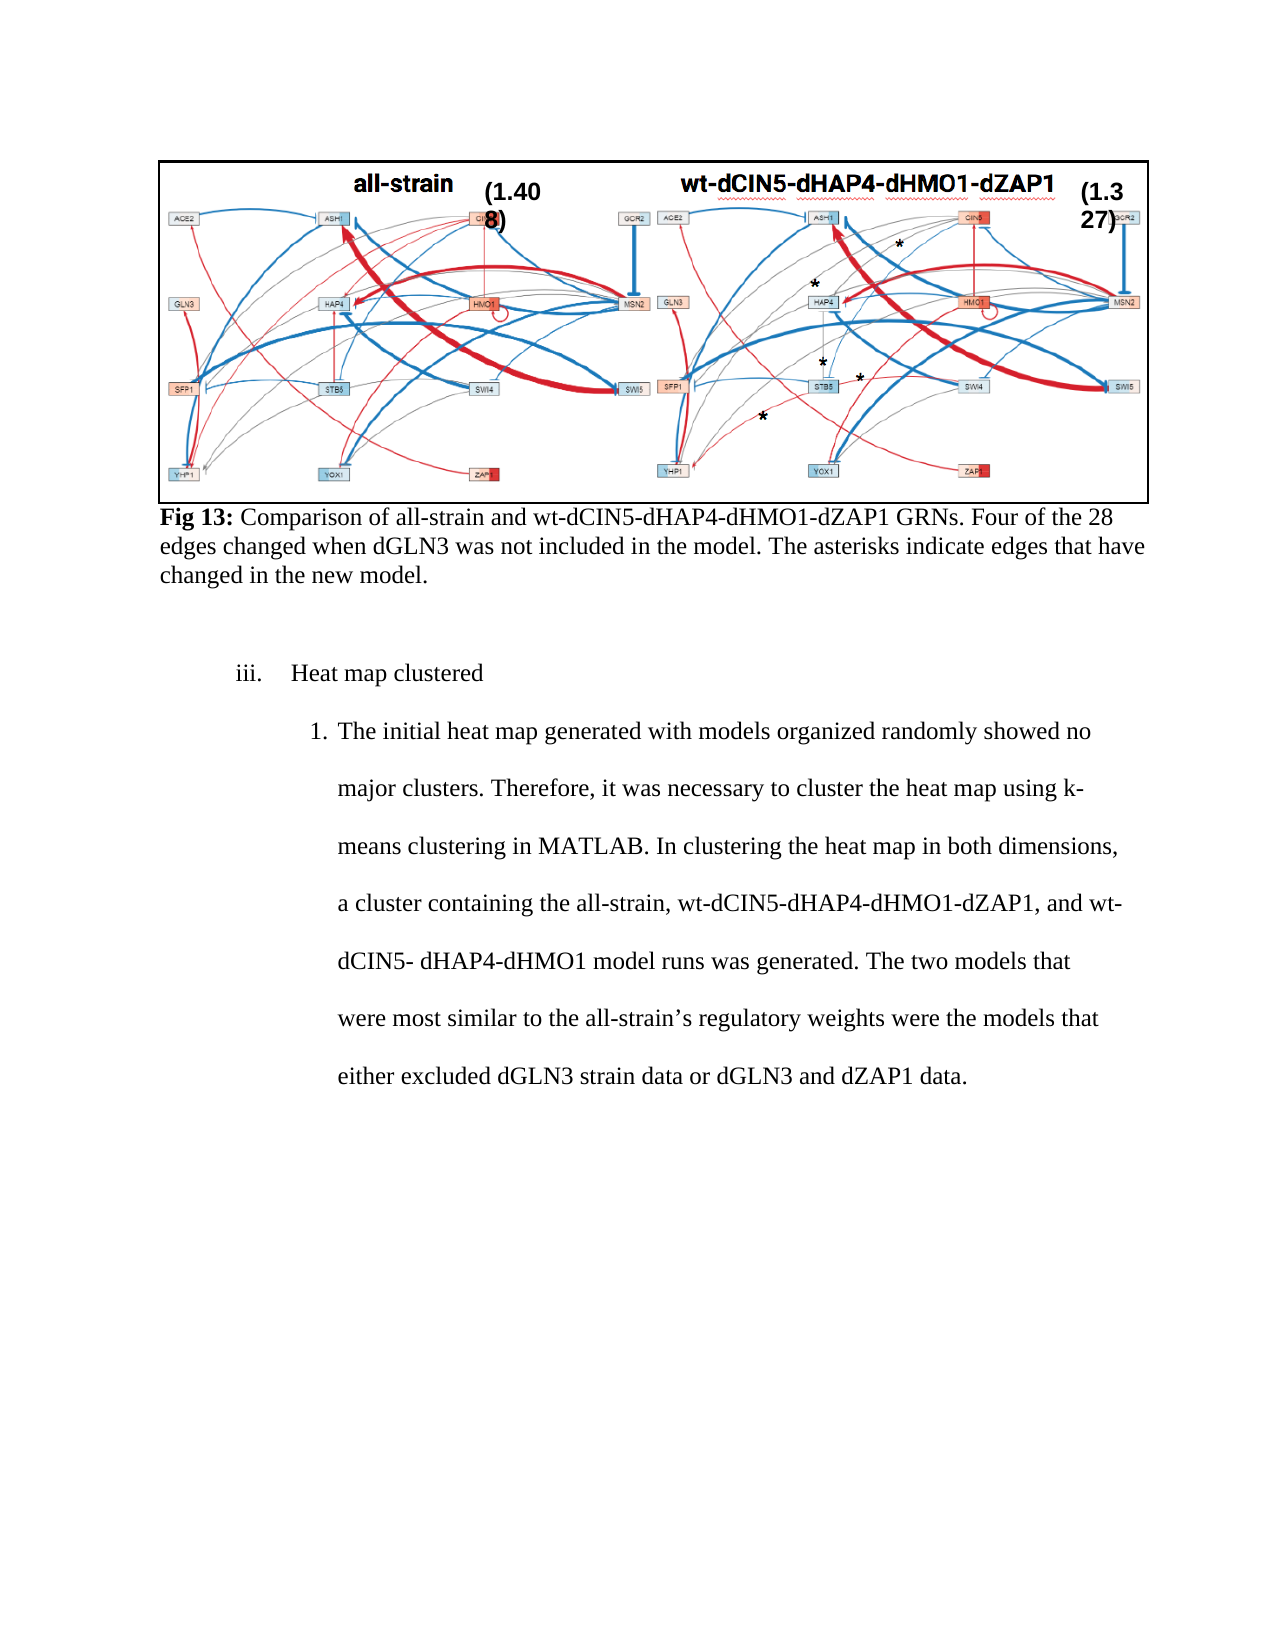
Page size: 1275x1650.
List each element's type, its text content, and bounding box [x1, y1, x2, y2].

picture [160, 163, 1147, 502]
table_header Fig 13: Comparison of all-strain and wt-dCIN5-dHAP4-dHMO1-dZAP1 GRNs. Four of the 28 edges changed when dGLN3 was not included in the model. The asterisks indicate edges that have changed in the new model. [150, 152, 1159, 599]
list The initial heat map generated with models organized randomly showed no major clusters. Therefore, it was necessary to cluster the heat map using k-means clustering in MATLAB. In clustering the heat map in both dimensions, a cluster containing the all-strain, wt-dCIN5-dHAP4-dHMO1-dZAP1, and wt-dCIN5- dHAP4-dHMO1 model runs was generated. The two models that were most similar to the all-strain’s regulatory weights were the models that either excluded dGLN3 strain data or dGLN3 and dZAP1 data. [309, 716, 1125, 1090]
list Heat map clustered [262, 658, 1125, 687]
